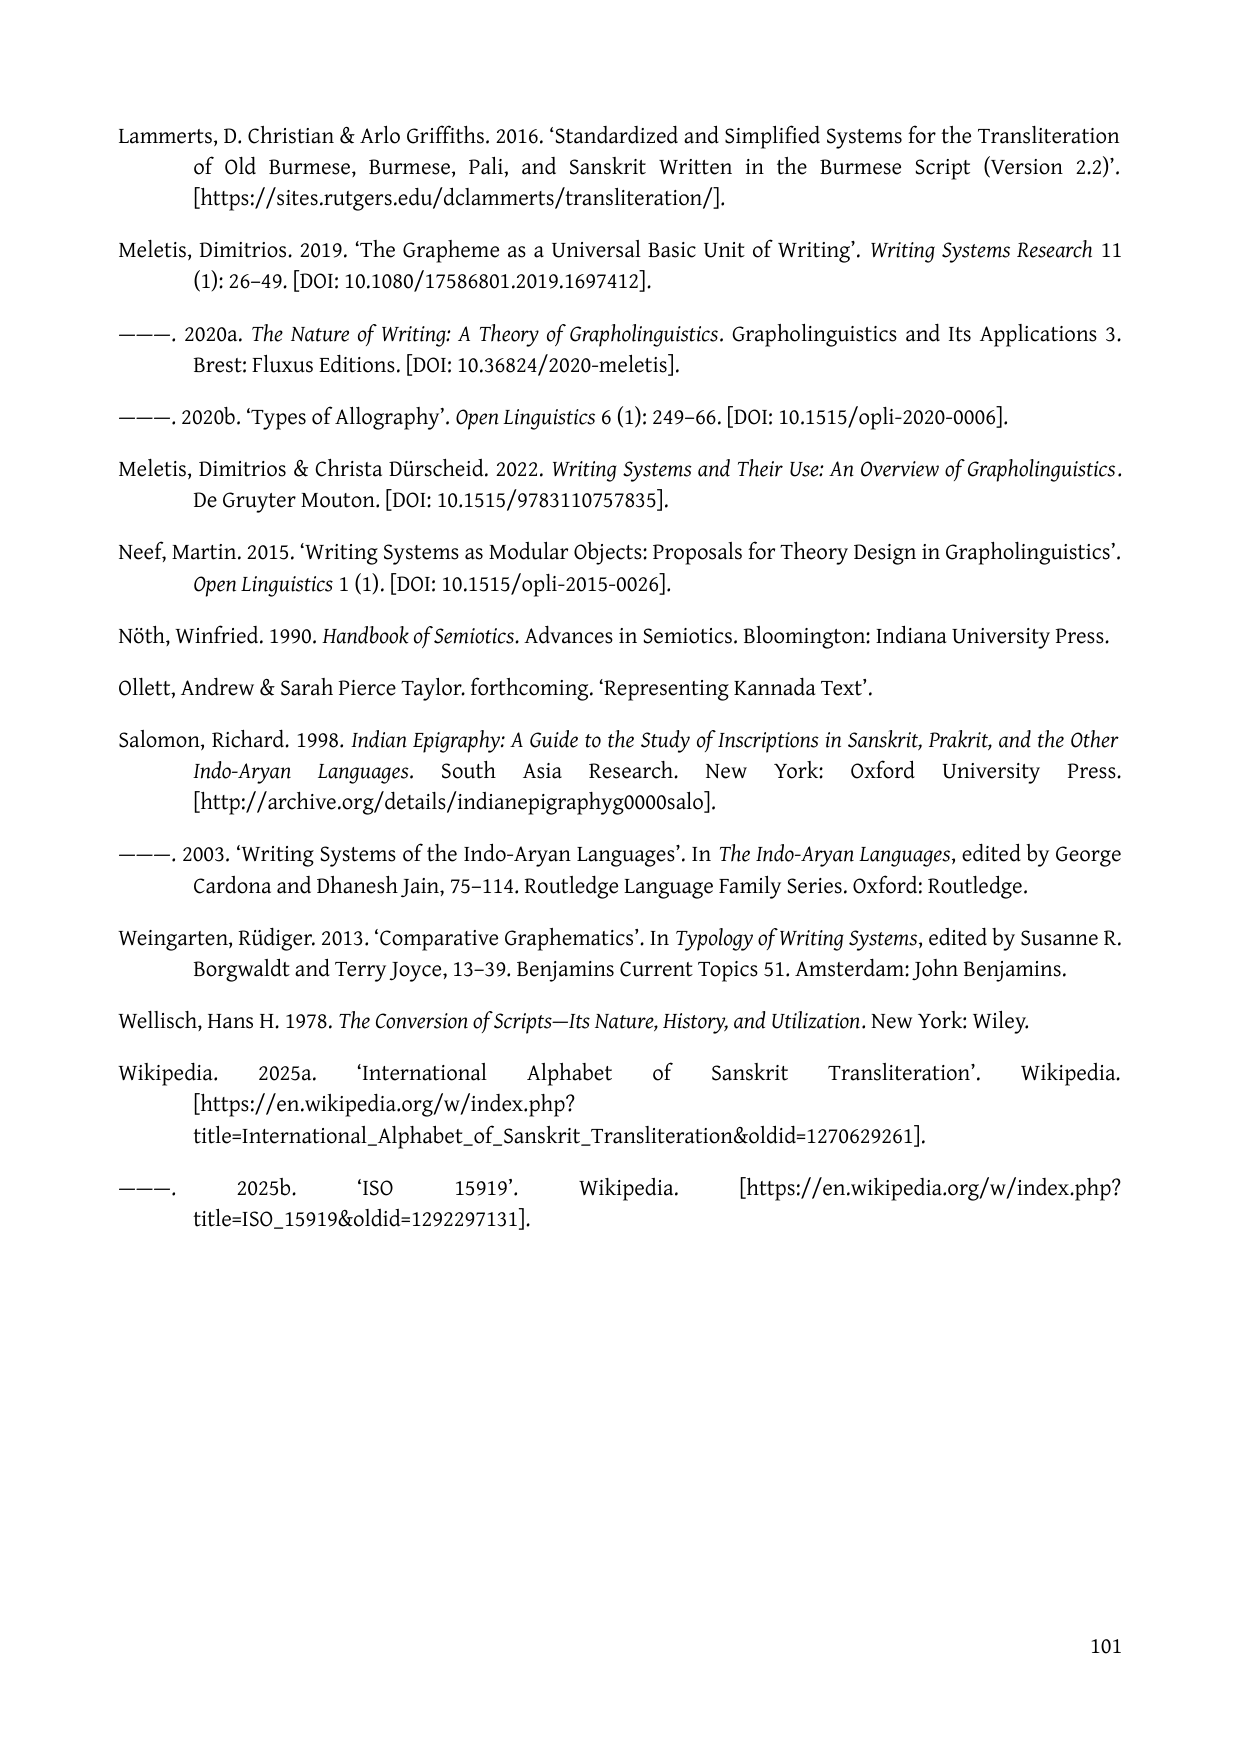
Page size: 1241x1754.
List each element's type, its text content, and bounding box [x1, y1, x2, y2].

text Neef, Martin. 2015. ‘Writing Systems as Modular Objects: Proposals for Theory Design in Grapholinguistics’. Open Linguistics 1 (1). [DOI: 10.1515/opli-2015-0026]. [118, 535, 1122, 597]
text Wellisch, Hans H. 1978. The Conversion of Scripts—Its Nature, History, and Utilization. New York: Wiley. [118, 1003, 1122, 1035]
text ———. 2020b. ‘Types of Allography’. Open Linguistics 6 (1): 249–66. [DOI: 10.1515/opli-2020-0006]. [118, 399, 1122, 431]
text Lammerts, D. Christian & Arlo Griffiths. 2016. ‘Standardized and Simplified Systems for the Transliteration of Old Burmese, Burmese, Pali, and Sanskrit Written in the Burmese Script (Version 2.2)’. [https://sites.rutgers.edu/dclammerts/transliteration/]. [118, 118, 1122, 212]
text Wikipedia. 2025a. ‘International Alphabet of Sanskrit Transliteration’. Wikipedia. [https://en.wikipedia.org/w/index.php?title=International_Alphabet_of_Sanskrit_Transliteration&oldid=1270629261]. [118, 1056, 1122, 1149]
text ———. 2020a. The Nature of Writing: A Theory of Grapholinguistics. Grapholinguistics and Its Applications 3. Brest: Fluxus Editions. [DOI: 10.36824/2020-meletis]. [118, 316, 1122, 378]
text ———. 2025b. ‘ISO 15919’. Wikipedia. [https://en.wikipedia.org/w/index.php?title=ISO_15919&oldid=1292297131]. [118, 1170, 1122, 1233]
text Ollett, Andrew & Sarah Pierce Taylor. forthcoming. ‘Representing Kannada Text’. [118, 670, 1122, 701]
text Salomon, Richard. 1998. Indian Epigraphy: A Guide to the Study of Inscriptions in Sanskrit, Prakrit, and the Other Indo-Aryan Languages. South Asia Research. New York: Oxford University Press. [http://archive.org/details/indianepigraphyg0000salo]. [118, 722, 1122, 816]
text Meletis, Dimitrios. 2019. ‘The Grapheme as a Universal Basic Unit of Writing’. Writing Systems Research 11 (1): 26–49. [DOI: 10.1080/17586801.2019.1697412]. [118, 233, 1122, 295]
text ———. 2003. ‘Writing Systems of the Indo-Aryan Languages’. In The Indo-Aryan Languages, edited by George Cardona and Dhanesh Jain, 75–114. Routledge Language Family Series. Oxford: Routledge. [118, 837, 1122, 899]
text Meletis, Dimitrios & Christa Dürscheid. 2022. Writing Systems and Their Use: An Overview of Grapholinguistics. De Gruyter Mouton. [DOI: 10.1515/9783110757835]. [118, 451, 1122, 514]
text Weingarten, Rüdiger. 2013. ‘Comparative Graphematics’. In Typology of Writing Systems, edited by Susanne R. Borgwaldt and Terry Joyce, 13–39. Benjamins Current Topics 51. Amsterdam: John Benjamins. [118, 920, 1122, 983]
text Nöth, Winfried. 1990. Handbook of Semiotics. Advances in Semiotics. Bloomington: Indiana University Press. [118, 618, 1122, 649]
